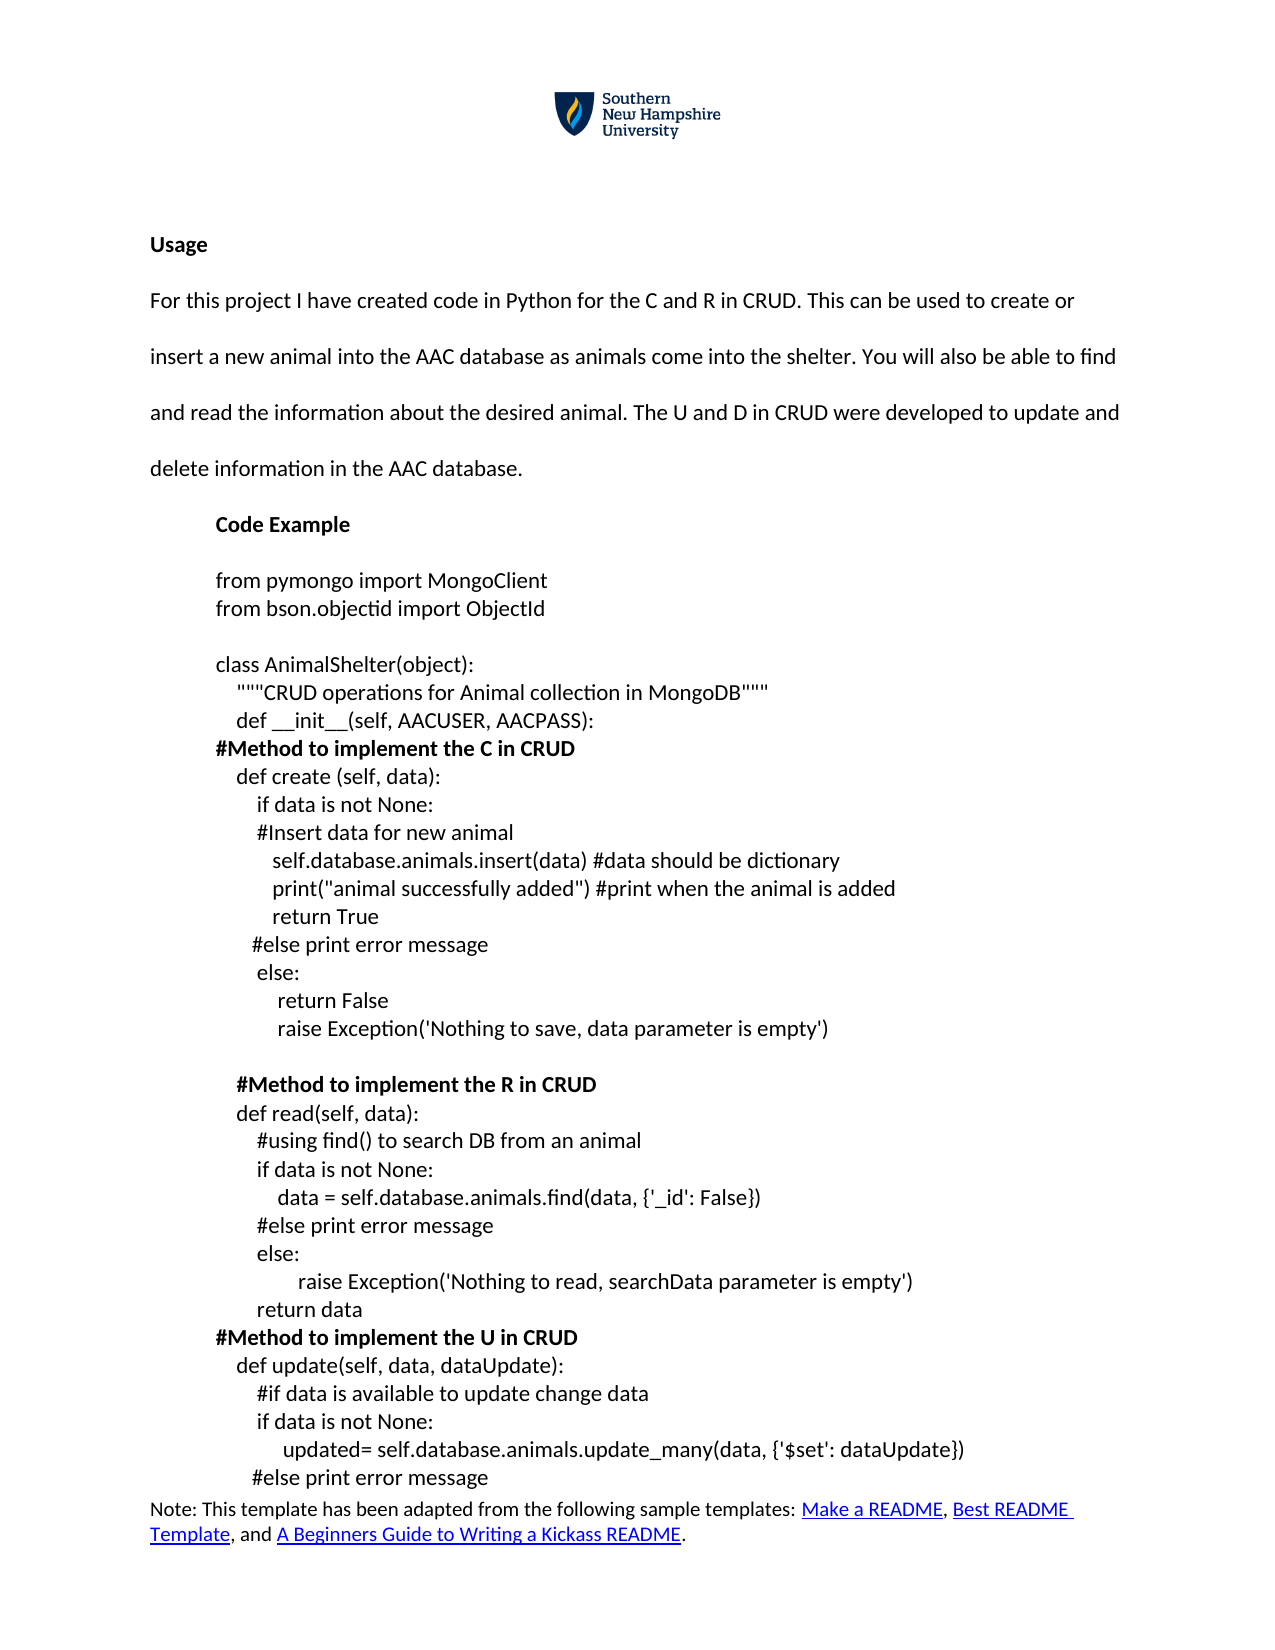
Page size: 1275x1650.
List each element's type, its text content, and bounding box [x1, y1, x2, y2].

text def __init__(self, AACUSER, AACPASS): #Method to implement the C in CRUD [216, 706, 1125, 762]
text #else print error message [216, 1463, 1125, 1491]
text updated= self.database.animals.update_many(data, {'$set': dataUpdate}) [216, 1435, 1125, 1463]
text #if data is available to update change data [216, 1379, 1125, 1407]
text class AnimalShelter(object): [216, 650, 1125, 678]
text #Insert data for new animal [216, 818, 1125, 846]
text print("animal successfully added") #print when the animal is added [216, 874, 1125, 902]
text def read(self, data): [216, 1099, 1125, 1127]
text #else print error message [216, 931, 1125, 958]
text return True [216, 902, 1125, 931]
text if data is not None: [216, 1407, 1125, 1435]
subtitle Usage [150, 230, 1125, 258]
text #Method to implement the R in CRUD [216, 1071, 1125, 1099]
text def update(self, data, dataUpdate): [216, 1351, 1125, 1379]
text data = self.database.animals.find(data, {'_id': False}) [216, 1183, 1125, 1211]
text raise Exception('Nothing to read, searchData parameter is empty') [216, 1267, 1125, 1295]
text if data is not None: [216, 790, 1125, 818]
text return False [216, 987, 1125, 1014]
text For this project I have created code in Python for the C and R in CRUD. This can be used to create or insert a new animal into the AAC database as animals come into the shelter. You will also be able to find and read the information about the desired animal. The U and D in CRUD were developed to update and delete information in the AAC database. [150, 286, 1125, 482]
text #using find() to search DB from an animal [216, 1127, 1125, 1155]
text #Method to implement the U in CRUD [216, 1323, 1125, 1351]
picture [546, 75, 729, 154]
text else: [216, 1239, 1125, 1267]
text return data [216, 1295, 1125, 1323]
text def create (self, data): [216, 762, 1125, 790]
text #else print error message [216, 1211, 1125, 1239]
text self.database.animals.insert(data) #data should be dictionary [216, 846, 1125, 874]
text """CRUD operations for Animal collection in MongoDB""" [216, 678, 1125, 706]
subtitle Code Example [150, 510, 1125, 538]
text else: [216, 958, 1125, 987]
text if data is not None: [216, 1155, 1125, 1183]
text from pymongo import MongoClient [216, 566, 1125, 594]
text raise Exception('Nothing to save, data parameter is empty') [216, 1014, 1125, 1043]
text from bson.objectid import ObjectId [216, 594, 1125, 622]
